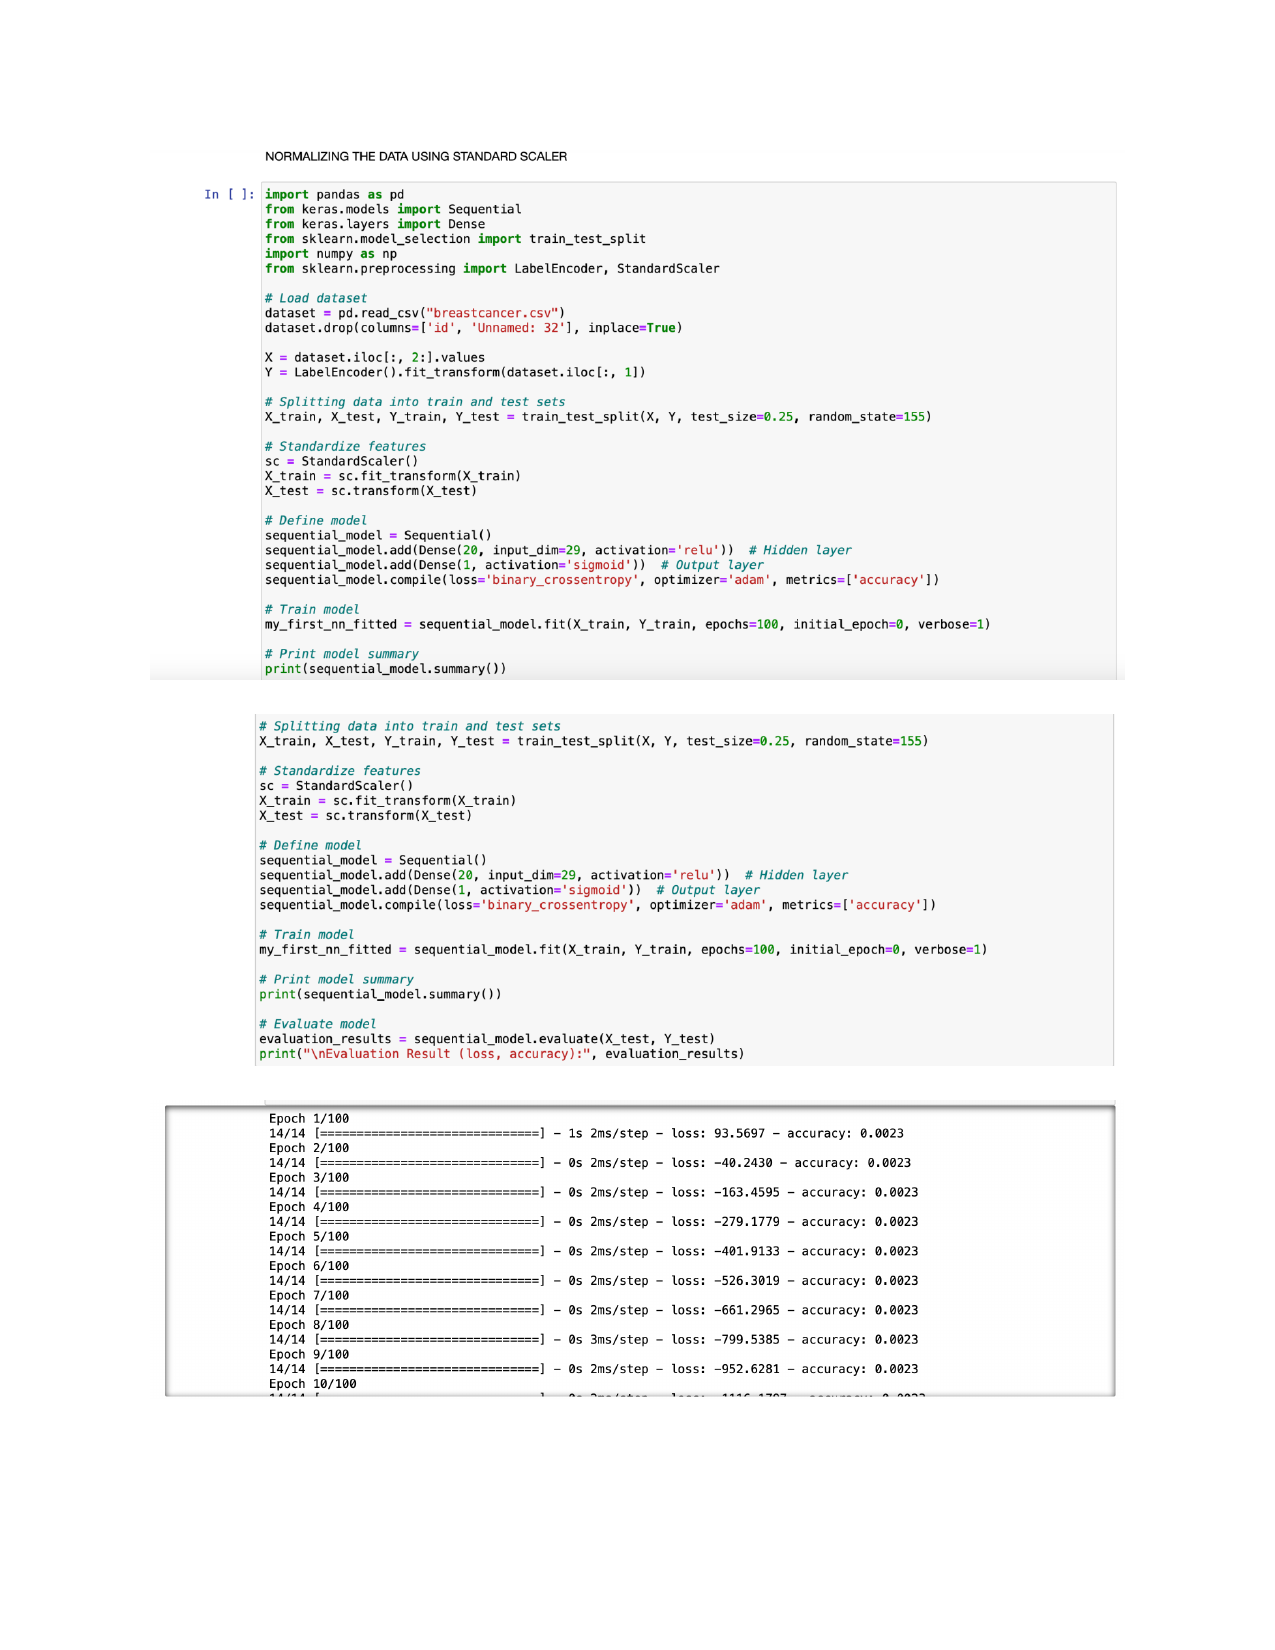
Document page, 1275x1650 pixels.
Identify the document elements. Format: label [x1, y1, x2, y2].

picture [150, 714, 1125, 1066]
picture [150, 1100, 1124, 1399]
picture [150, 150, 1125, 680]
